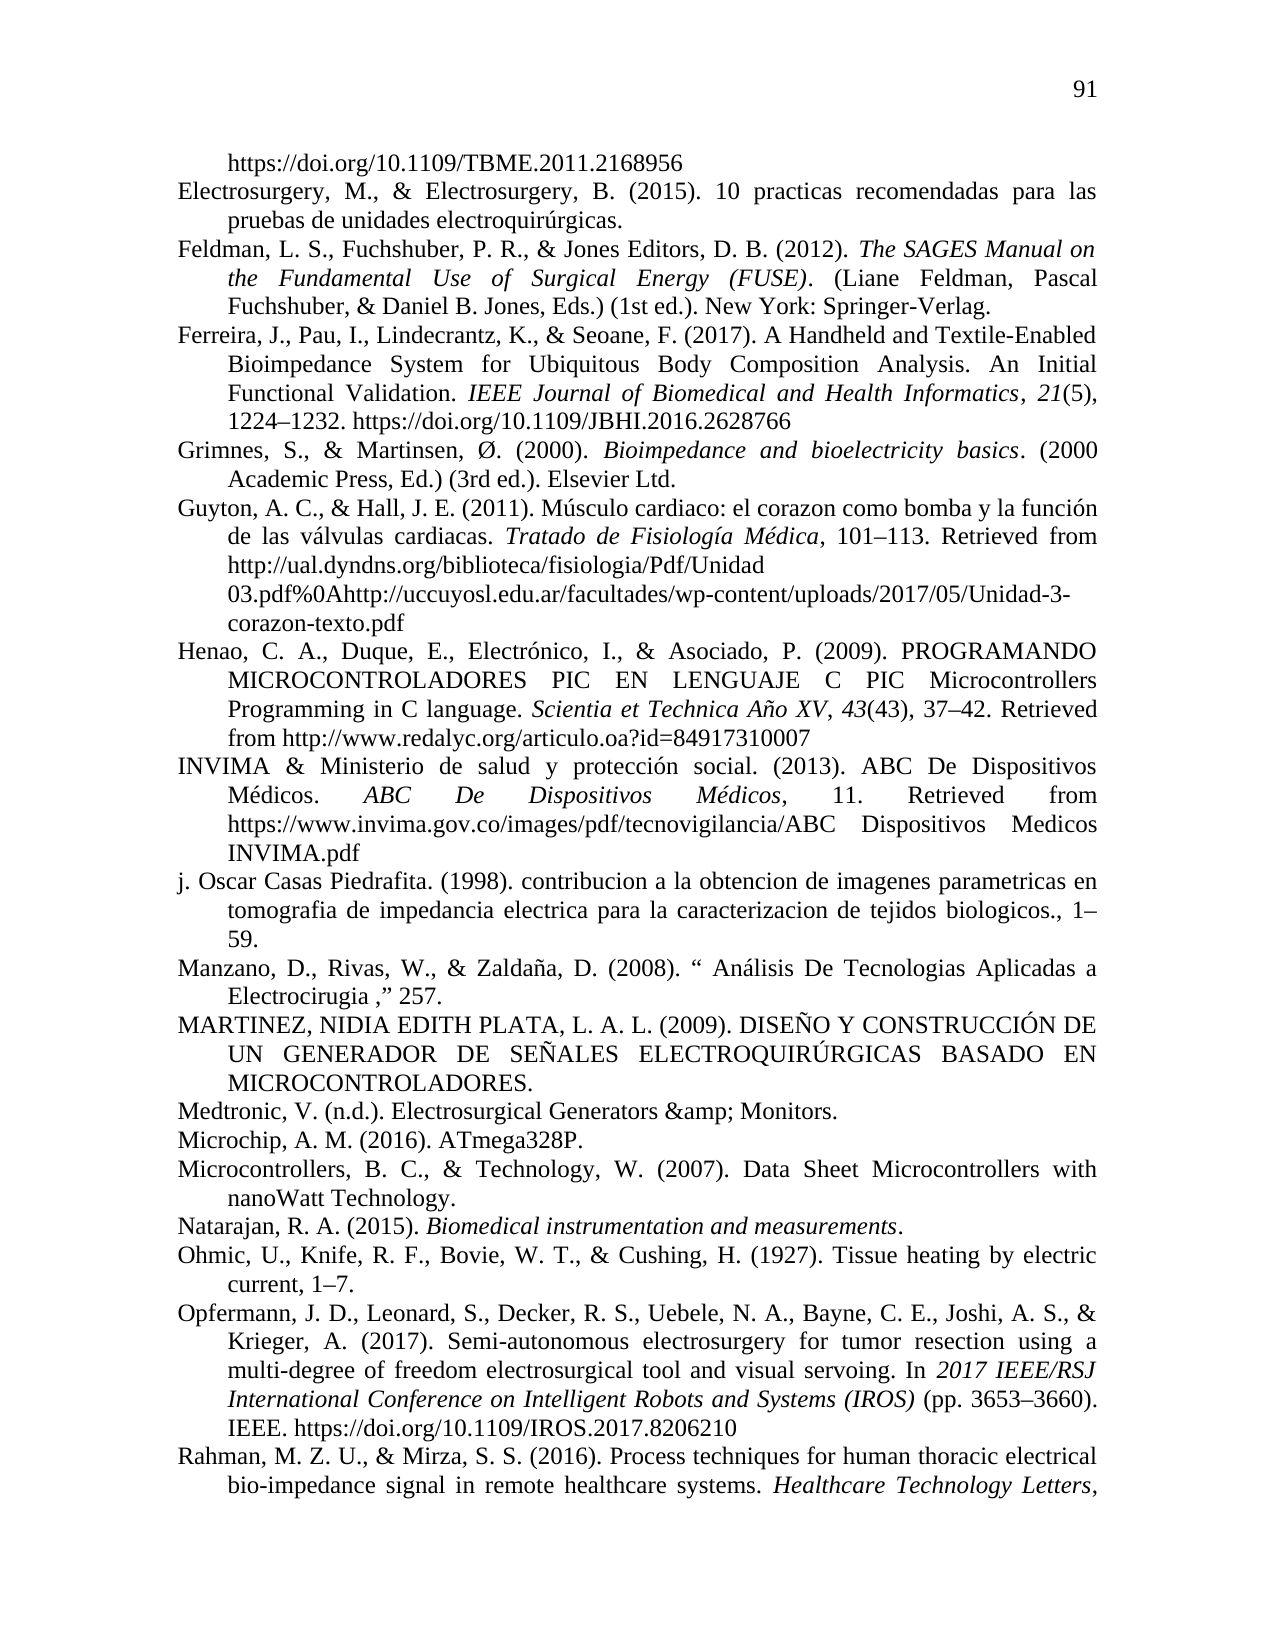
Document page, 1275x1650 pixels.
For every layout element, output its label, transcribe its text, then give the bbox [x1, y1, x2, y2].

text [177, 1441, 1098, 1499]
text j. Oscar Casas Piedrafita. (1998). contribucion a la obtencion de imagenes parametricas en tomografia de impedancia electrica para la caracterizacion de tejidos biologicos., 1–59. [177, 866, 1098, 953]
text Manzano, D., Rivas, W., & Zaldaña, D. (2008). “ Análisis De Tecnologias Aplicadas a Electrocirugia ,” 257. [177, 953, 1098, 1010]
text MARTINEZ, NIDIA EDITH PLATA, L. A. L. (2009). DISEÑO Y CONSTRUCCIÓN DE UN GENERADOR DE SEÑALES ELECTROQUIRÚRGICAS BASADO EN MICROCONTROLADORES. [177, 1010, 1098, 1096]
text Medtronic, V. (n.d.). Electrosurgical Generators &amp; Monitors. [177, 1096, 1098, 1125]
text Feldman, L. S., Fuchshuber, P. R., & Jones Editors, D. B. (2012). The SAGES Manual on the Fundamental Use of Surgical Energy (FUSE). (Liane Feldman, Pascal Fuchshuber, & Daniel B. Jones, Eds.) (1st ed.). New York: Springer-Verlag. [177, 234, 1098, 320]
text Grimnes, S., & Martinsen, Ø. (2000). Bioimpedance and bioelectricity basics. (2000 Academic Press, Ed.) (3rd ed.). Elsevier Ltd. [177, 435, 1098, 493]
text Electrosurgery, M., & Electrosurgery, B. (2015). 10 practicas recomendadas para las pruebas de unidades electroquirúrgicas. [177, 176, 1098, 234]
text Natarajan, R. A. (2015). Biomedical instrumentation and measurements. [177, 1211, 1098, 1240]
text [177, 148, 1098, 176]
text Ferreira, J., Pau, I., Lindecrantz, K., & Seoane, F. (2017). A Handheld and Textile-Enabled Bioimpedance System for Ubiquitous Body Composition Analysis. An Initial Functional Validation. IEEE Journal of Biomedical and Health Informatics, 21(5), 1224–1232. https://doi.org/10.1109/JBHI.2016.2628766 [177, 320, 1098, 435]
text Microchip, A. M. (2016). ATmega328P. [177, 1125, 1098, 1154]
text Guyton, A. C., & Hall, J. E. (2011). Músculo cardiaco: el corazon como bomba y la función de las válvulas cardiacas. Tratado de Fisiología Médica, 101–113. Retrieved from http://ual.dyndns.org/biblioteca/fisiologia/Pdf/Unidad 03.pdf%0Ahttp://uccuyosl.edu.ar/facultades/wp-content/uploads/2017/05/Unidad-3-corazon-texto.pdf [177, 493, 1098, 636]
text Opfermann, J. D., Leonard, S., Decker, R. S., Uebele, N. A., Bayne, C. E., Joshi, A. S., & Krieger, A. (2017). Semi-autonomous electrosurgery for tumor resection using a multi-degree of freedom electrosurgical tool and visual servoing. In 2017 IEEE/RSJ International Conference on Intelligent Robots and Systems (IROS) (pp. 3653–3660). IEEE. https://doi.org/10.1109/IROS.2017.8206210 [177, 1298, 1098, 1441]
text Henao, C. A., Duque, E., Electrónico, I., & Asociado, P. (2009). PROGRAMANDO MICROCONTROLADORES PIC EN LENGUAJE C PIC Microcontrollers Programming in C language. Scientia et Technica Año XV, 43(43), 37–42. Retrieved from http://www.redalyc.org/articulo.oa?id=84917310007 [177, 636, 1098, 751]
text Microcontrollers, B. C., & Technology, W. (2007). Data Sheet Microcontrollers with nanoWatt Technology. [177, 1154, 1098, 1211]
text Ohmic, U., Knife, R. F., Bovie, W. T., & Cushing, H. (1927). Tissue heating by electric current, 1–7. [177, 1240, 1098, 1298]
text INVIMA & Ministerio de salud y protección social. (2013). ABC De Dispositivos Médicos. ABC De Dispositivos Médicos, 11. Retrieved from https://www.invima.gov.co/images/pdf/tecnovigilancia/ABC Dispositivos Medicos INVIMA.pdf [177, 751, 1098, 866]
